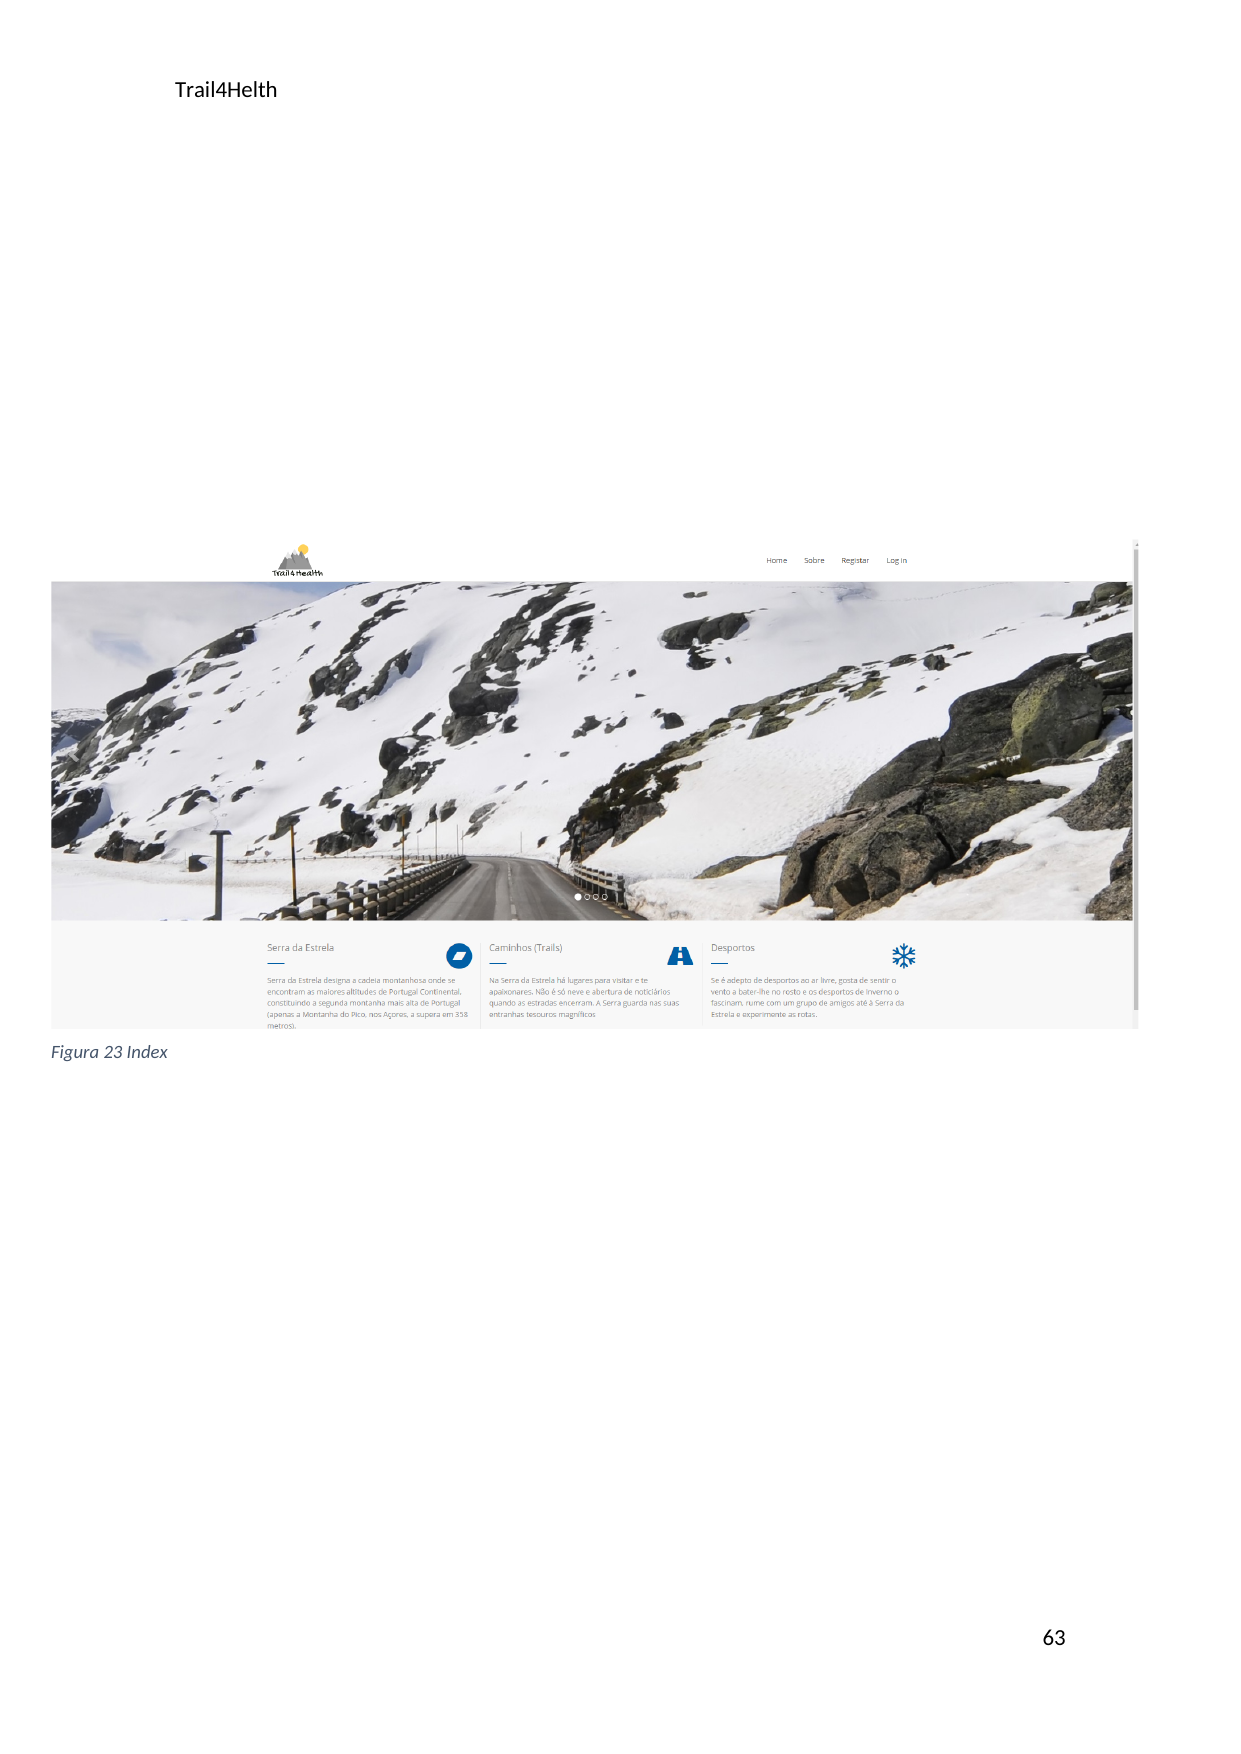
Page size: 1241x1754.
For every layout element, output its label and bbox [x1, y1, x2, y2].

picture [50, 174, 1138, 1028]
